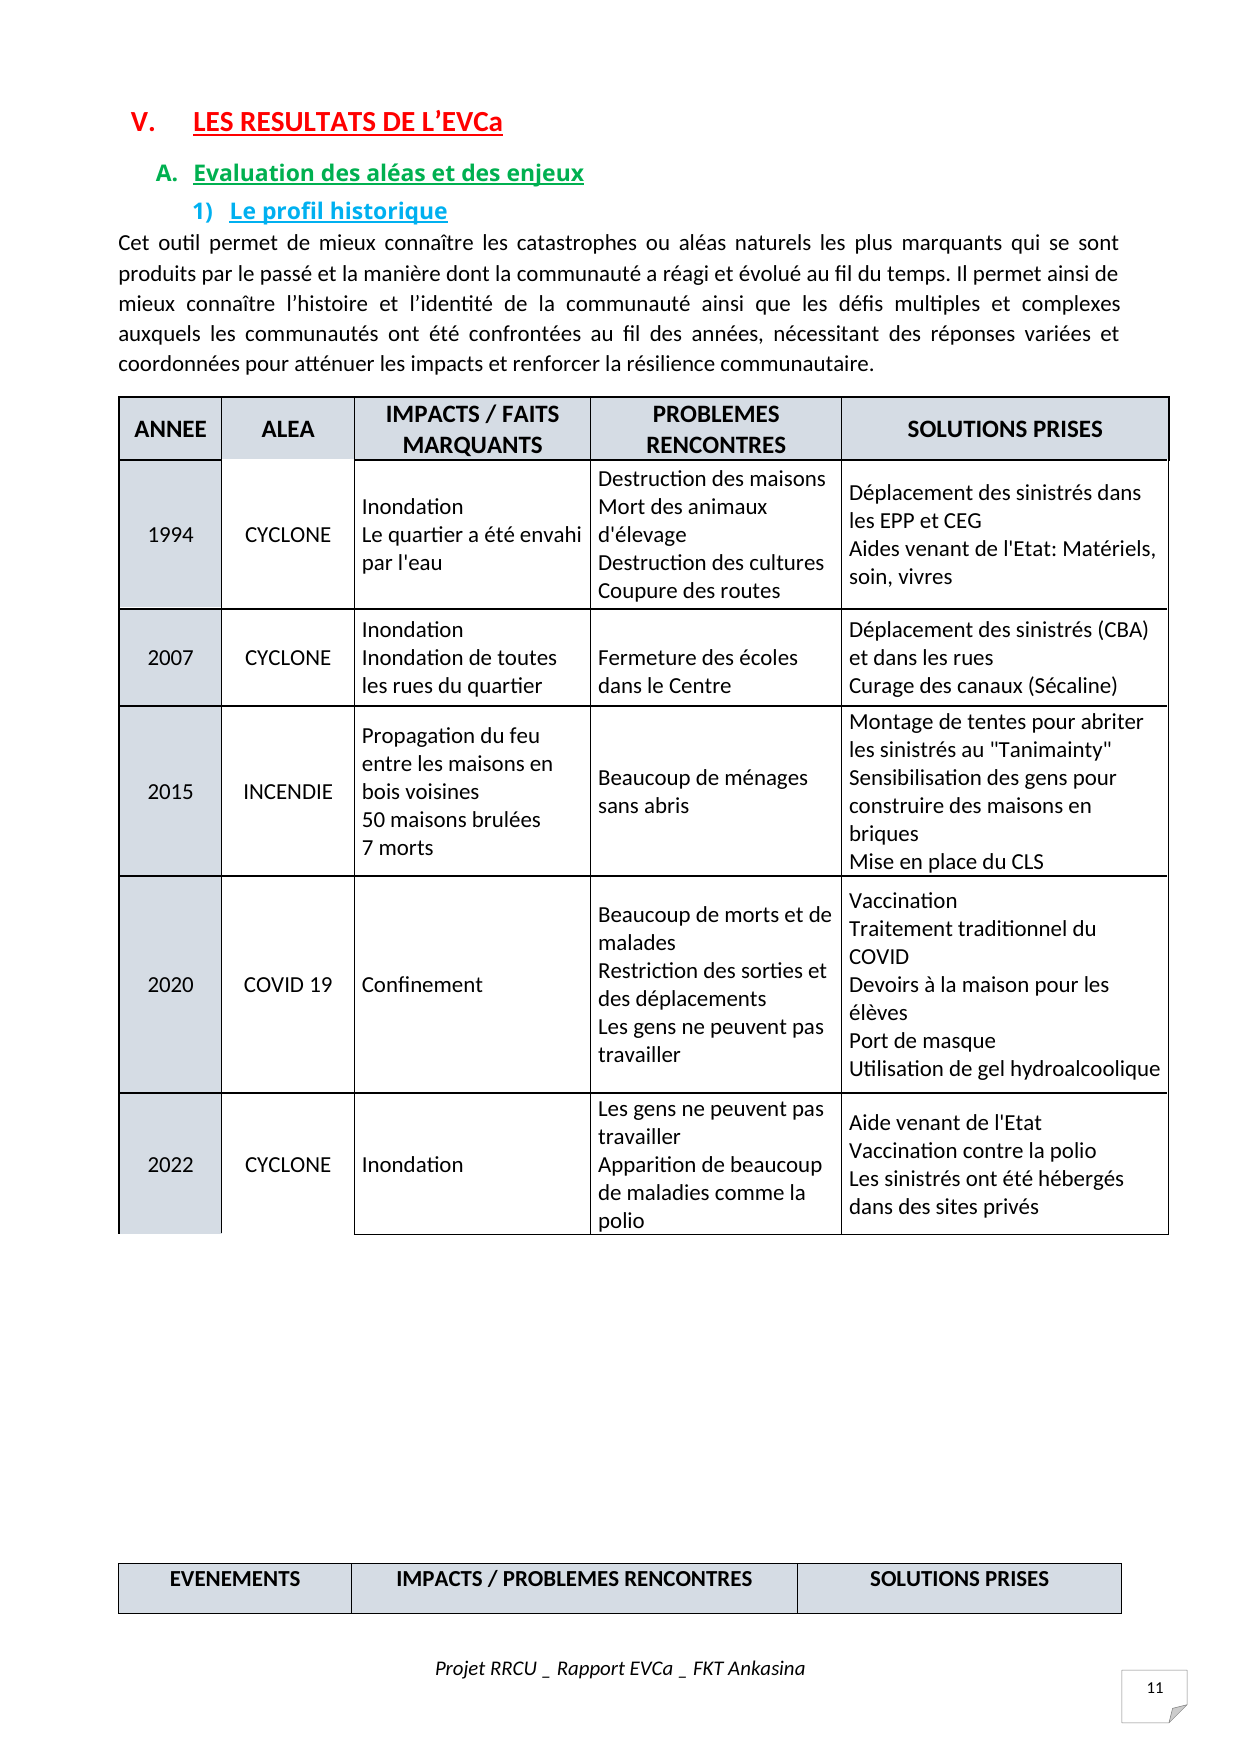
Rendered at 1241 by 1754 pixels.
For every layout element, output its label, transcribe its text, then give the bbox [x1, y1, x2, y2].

table_cell Inondation [355, 1094, 590, 1234]
table_cell 2022 [120, 1094, 222, 1234]
table_cell Déplacement des sinistrés (CBA) et dans les rues Curage des canaux (Sécaline) [842, 608, 1168, 705]
subtitle Evaluation des aléas et des enjeux [156, 157, 1122, 188]
table_cell Destruction des maisons Mort des animaux d'élevage Destruction des cultures Coupure des routes [591, 461, 841, 607]
text Cet outil permet de mieux connaître les catastrophes ou aléas naturels les plus marquants qui se sont produits par le passé et la manière dont la communauté a réagi et évolué au fil du temps. Il permet ainsi de mieux connaître l’histoire et l’identité de la communauté ainsi que les défis multiples et complexes auxquels les communautés ont été confrontées au fil des années, nécessitant des réponses variées et coordonnées pour atténuer les impacts et renforcer la résilience communautaire. [118, 228, 1122, 377]
table_cell Beaucoup de ménages sans abris [591, 707, 841, 875]
table_cell Confinement [355, 877, 590, 1092]
table_cell Inondation Le quartier a été envahi par l'eau [355, 461, 590, 607]
table_cell 2020 [120, 877, 221, 1092]
table_header SOLUTIONS PRISES [842, 398, 1168, 459]
table_cell CYCLONE [222, 610, 354, 705]
table_cell 2015 [120, 707, 221, 875]
table_header ANNEE [120, 398, 221, 459]
table_header SOLUTIONS PRISES [798, 1564, 1121, 1613]
table_cell Vaccination Traitement traditionnel du COVID Devoirs à la maison pour les élèves Port de masque Utilisation de gel hydroalcoolique [842, 875, 1168, 1092]
table_cell CYCLONE [222, 459, 354, 607]
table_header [119, 1564, 351, 1613]
table_cell Propagation du feu entre les maisons en bois voisines 50 maisons brulées 7 morts [355, 707, 590, 875]
subtitle LES RESULTATS DE L’EVCa [156, 103, 1122, 139]
table_cell INCENDIE [222, 707, 354, 875]
table_cell Montage de tentes pour abriter les sinistrés au "Tanimainty" Sensibilisation des gens pour construire des maisons en briques Mise en place du CLS [842, 705, 1168, 875]
table_cell COVID 19 [222, 877, 354, 1092]
table_cell 1994 [120, 461, 221, 607]
table_header IMPACTS / FAITS MARQUANTS [355, 398, 590, 459]
table_cell Les gens ne peuvent pas travailler Apparition de beaucoup de maladies comme la polio [591, 1094, 841, 1234]
table_header ALEA [222, 398, 354, 459]
table_header PROBLEMES RENCONTRES [591, 398, 841, 459]
table_cell 2007 [120, 610, 221, 705]
subtitle Le profil historique [192, 195, 1122, 226]
table_cell CYCLONE [222, 1094, 354, 1234]
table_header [352, 1564, 797, 1613]
table_cell Aide venant de l'Etat Vaccination contre la polio Les sinistrés ont été hébergés dans des sites privés [842, 1092, 1168, 1234]
table_cell Déplacement des sinistrés dans les EPP et CEG Aides venant de l'Etat: Matériels, soin, vivres [842, 459, 1168, 607]
table_cell Beaucoup de morts et de malades Restriction des sorties et des déplacements Les gens ne peuvent pas travailler [591, 877, 841, 1092]
table_cell Fermeture des écoles dans le Centre [591, 610, 841, 705]
table_cell Inondation Inondation de toutes les rues du quartier [355, 610, 590, 705]
